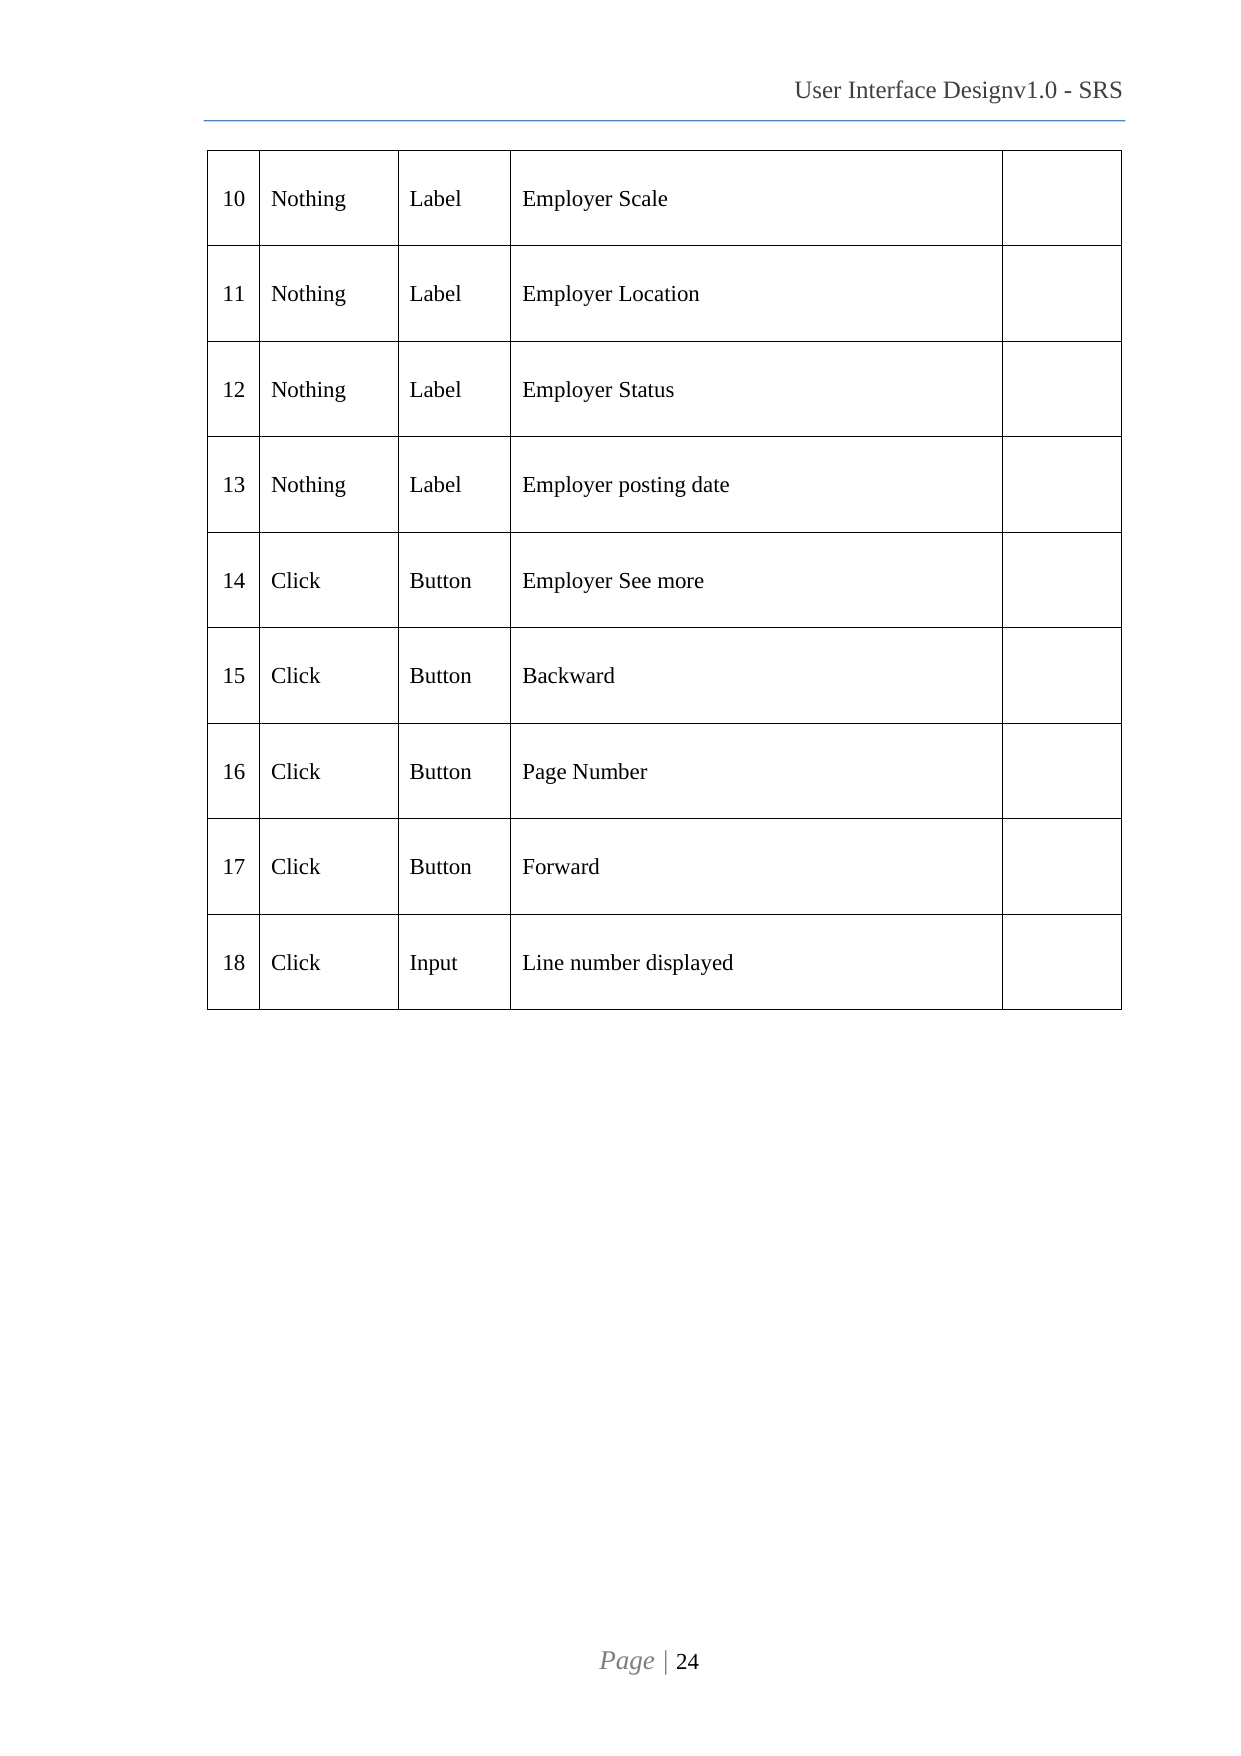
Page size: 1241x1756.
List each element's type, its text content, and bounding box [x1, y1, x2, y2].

table_cell Click [260, 819, 398, 913]
table_cell 18 [208, 915, 259, 1009]
table_cell [1003, 628, 1121, 722]
table_header Label [399, 151, 510, 245]
table_cell 17 [208, 819, 259, 913]
table_cell Employer Location [511, 246, 1002, 341]
table_cell Nothing [260, 437, 398, 532]
table_cell Click [260, 724, 398, 818]
table_cell 12 [208, 342, 259, 436]
table_cell [1003, 246, 1121, 341]
table_cell 14 [208, 533, 259, 627]
table_cell Page Number [511, 724, 1002, 818]
table_cell 15 [208, 628, 259, 722]
table_cell Backward [511, 628, 1002, 722]
table_cell [1003, 724, 1121, 818]
table_cell [1003, 437, 1121, 532]
table_cell Nothing [260, 342, 398, 436]
table_cell [1003, 915, 1121, 1009]
table_header 10 [208, 151, 259, 245]
table_cell Button [399, 819, 510, 913]
table_cell Input [399, 915, 510, 1009]
table_cell Line number displayed [511, 915, 1002, 1009]
table_cell Employer posting date [511, 437, 1002, 532]
table_cell [1003, 533, 1121, 627]
table_cell Click [260, 628, 398, 722]
table_cell 11 [208, 246, 259, 341]
table_header Employer Scale [511, 151, 1002, 245]
table_cell Label [399, 342, 510, 436]
table_header Nothing [260, 151, 398, 245]
table_cell Button [399, 724, 510, 818]
table_cell Employer See more [511, 533, 1002, 627]
table_cell Button [399, 533, 510, 627]
table_cell [1003, 819, 1121, 913]
table_cell Label [399, 437, 510, 532]
table_cell [1003, 342, 1121, 436]
table_header [1003, 151, 1121, 245]
table_cell 16 [208, 724, 259, 818]
table_cell Button [399, 628, 510, 722]
table_cell Click [260, 915, 398, 1009]
table_cell 13 [208, 437, 259, 532]
table_cell Click [260, 533, 398, 627]
table_cell Forward [511, 819, 1002, 913]
table_cell Nothing [260, 246, 398, 341]
table_cell Label [399, 246, 510, 341]
table_cell Employer Status [511, 342, 1002, 436]
